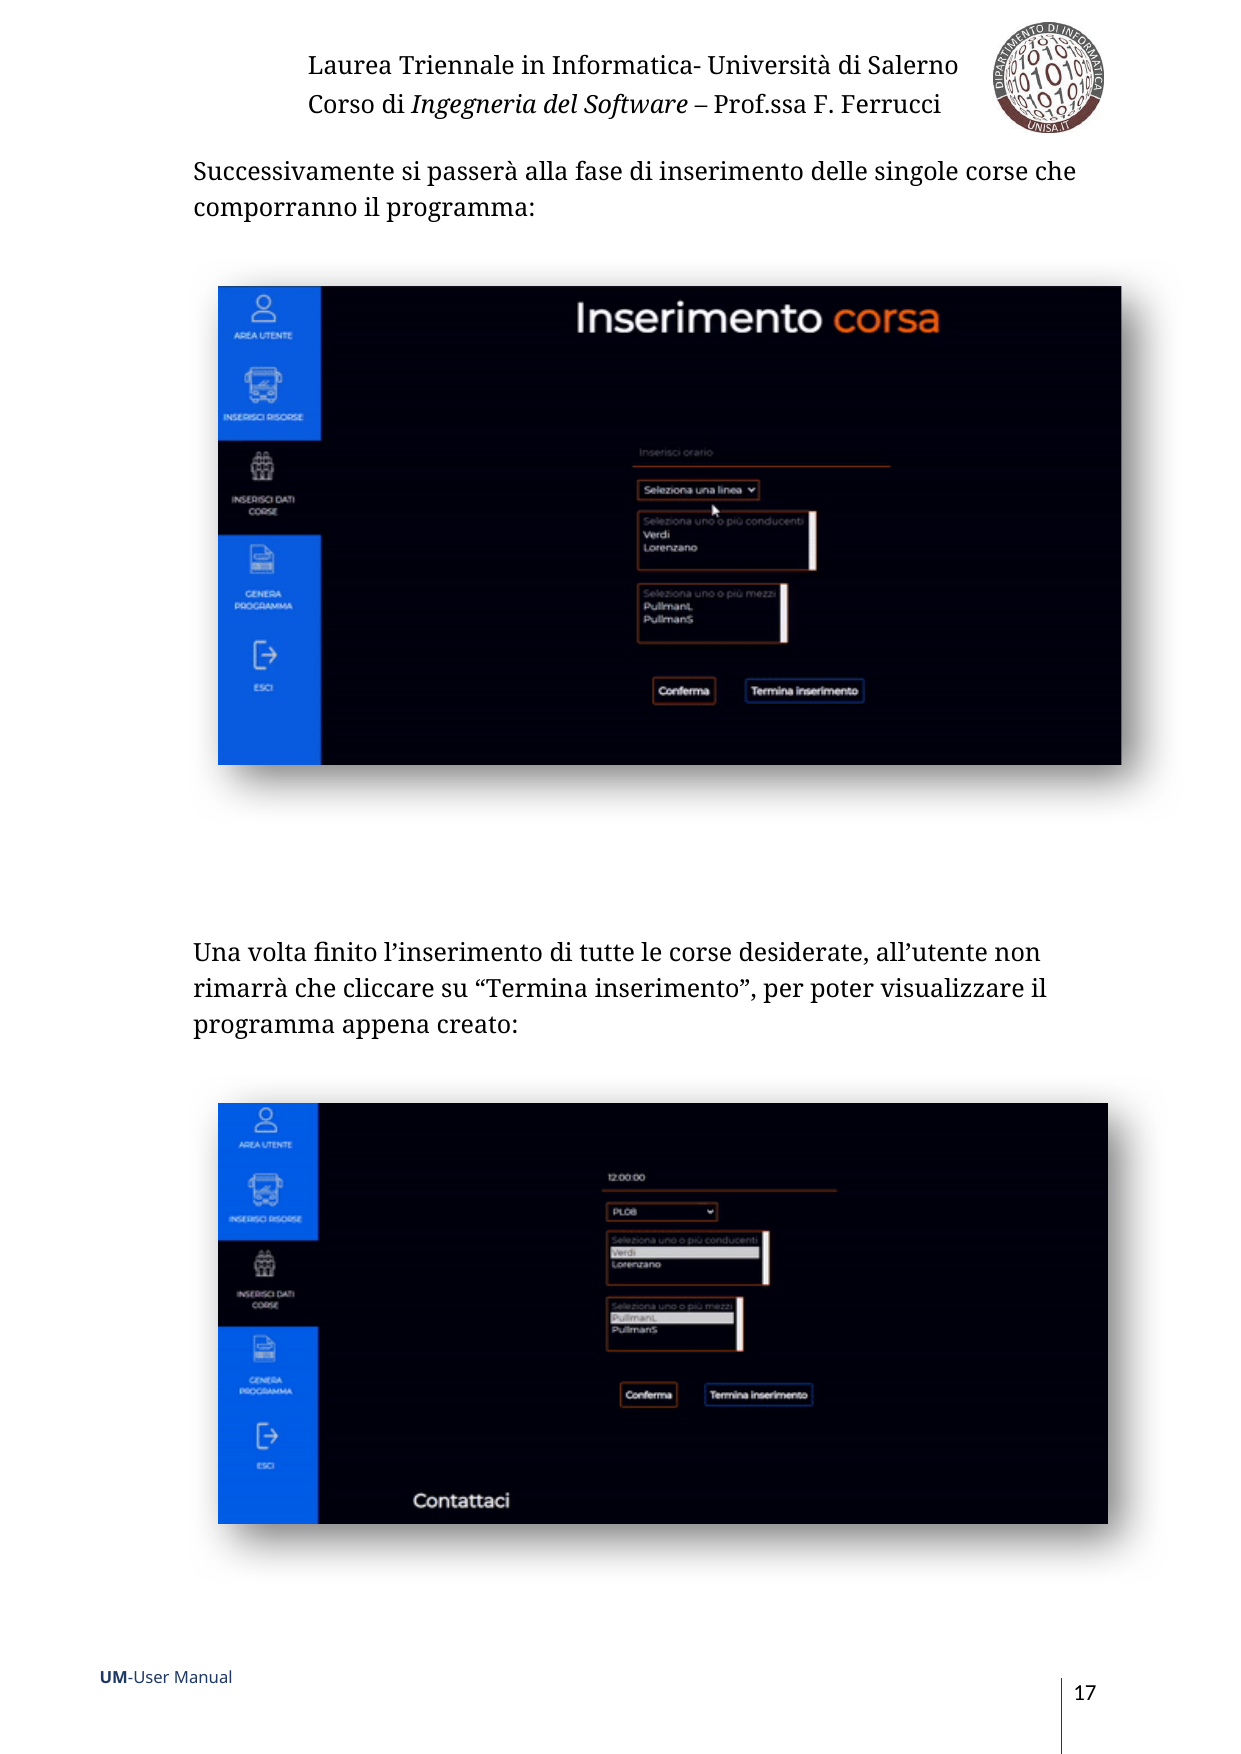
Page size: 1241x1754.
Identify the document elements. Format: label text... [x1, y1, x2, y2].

picture [218, 286, 1122, 765]
list Una volta finito l’inserimento di tutte le corse desiderate, all’utente non rimarrà che cliccare su “Termina inserimento”, per poter visualizzare il programma appena creato: [193, 934, 1122, 1040]
picture [993, 22, 1104, 133]
list Successivamente si passerà alla fase di inserimento delle singole corse che comporranno il programma: [193, 154, 1122, 224]
picture [218, 1103, 1108, 1524]
